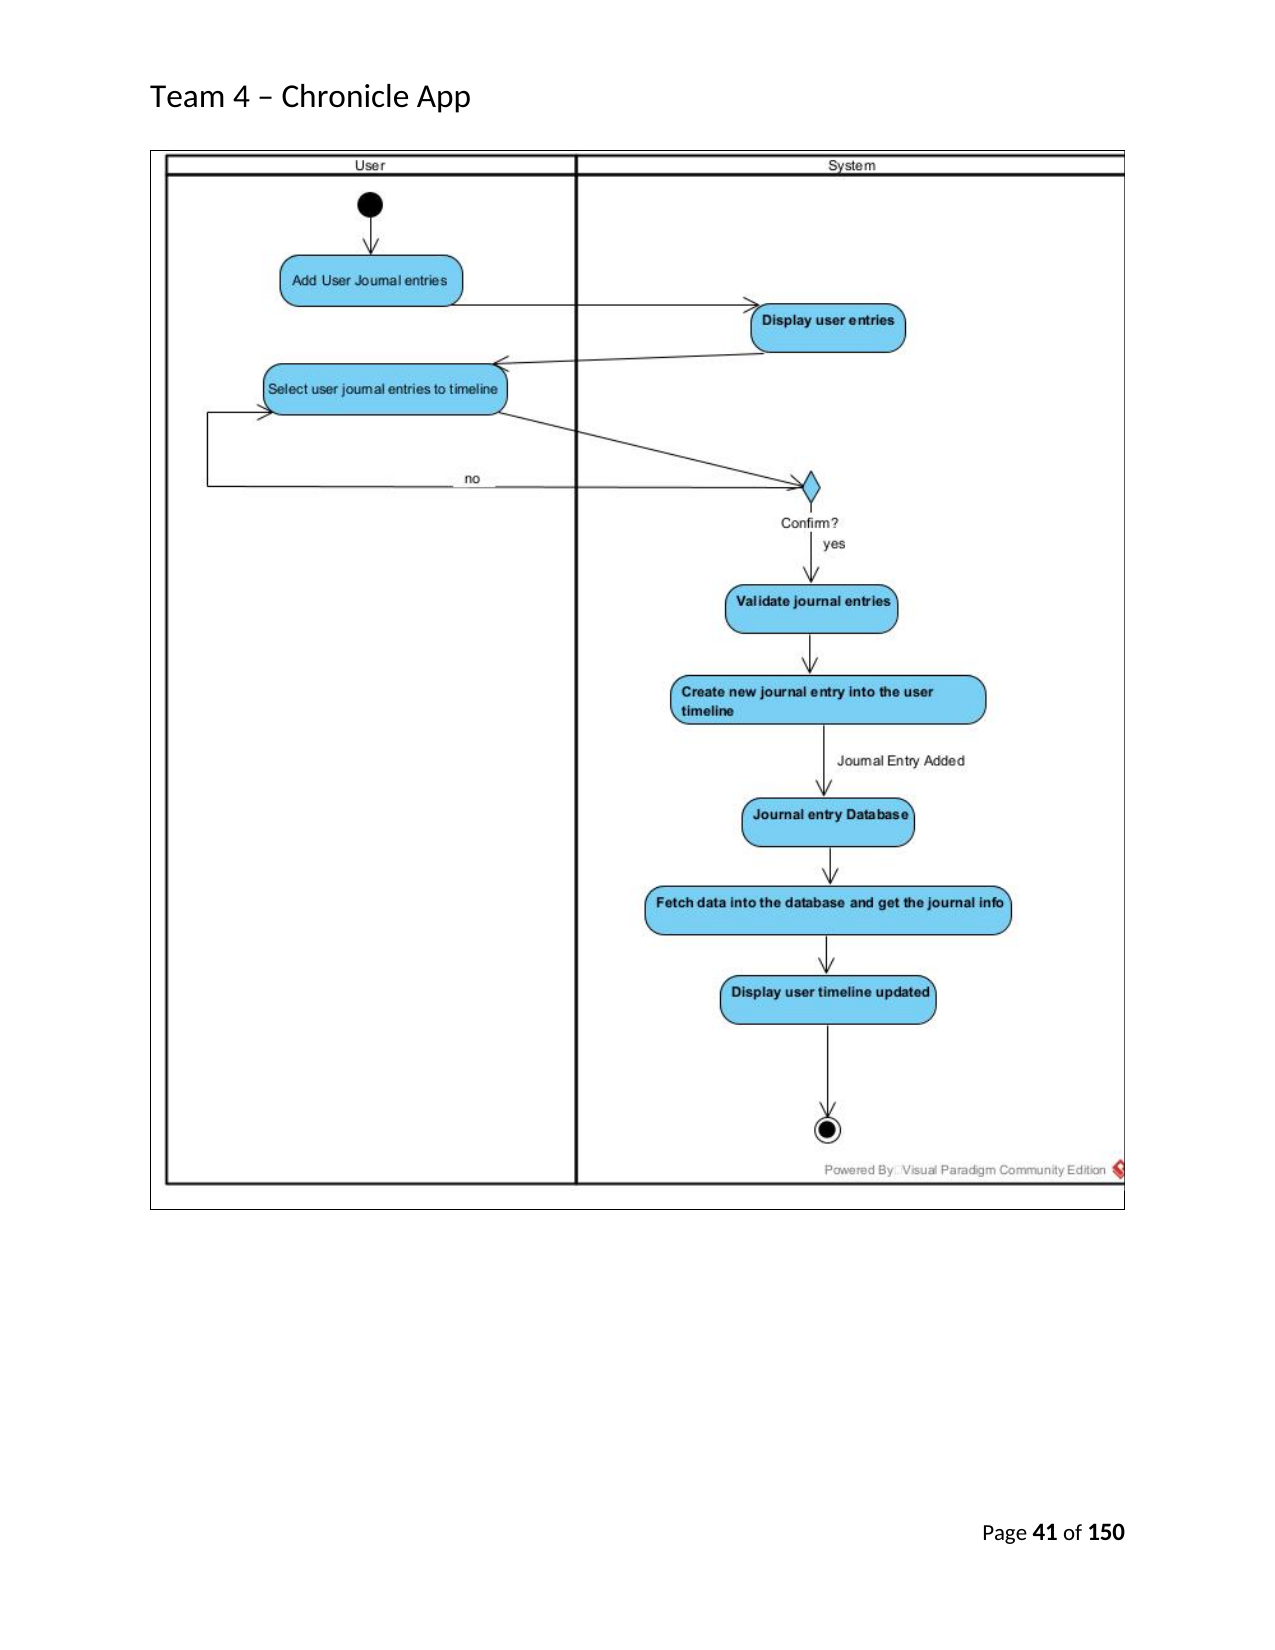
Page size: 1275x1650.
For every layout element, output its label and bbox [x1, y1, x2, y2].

table_cell [151, 151, 1124, 1209]
picture [161, 151, 1125, 1191]
